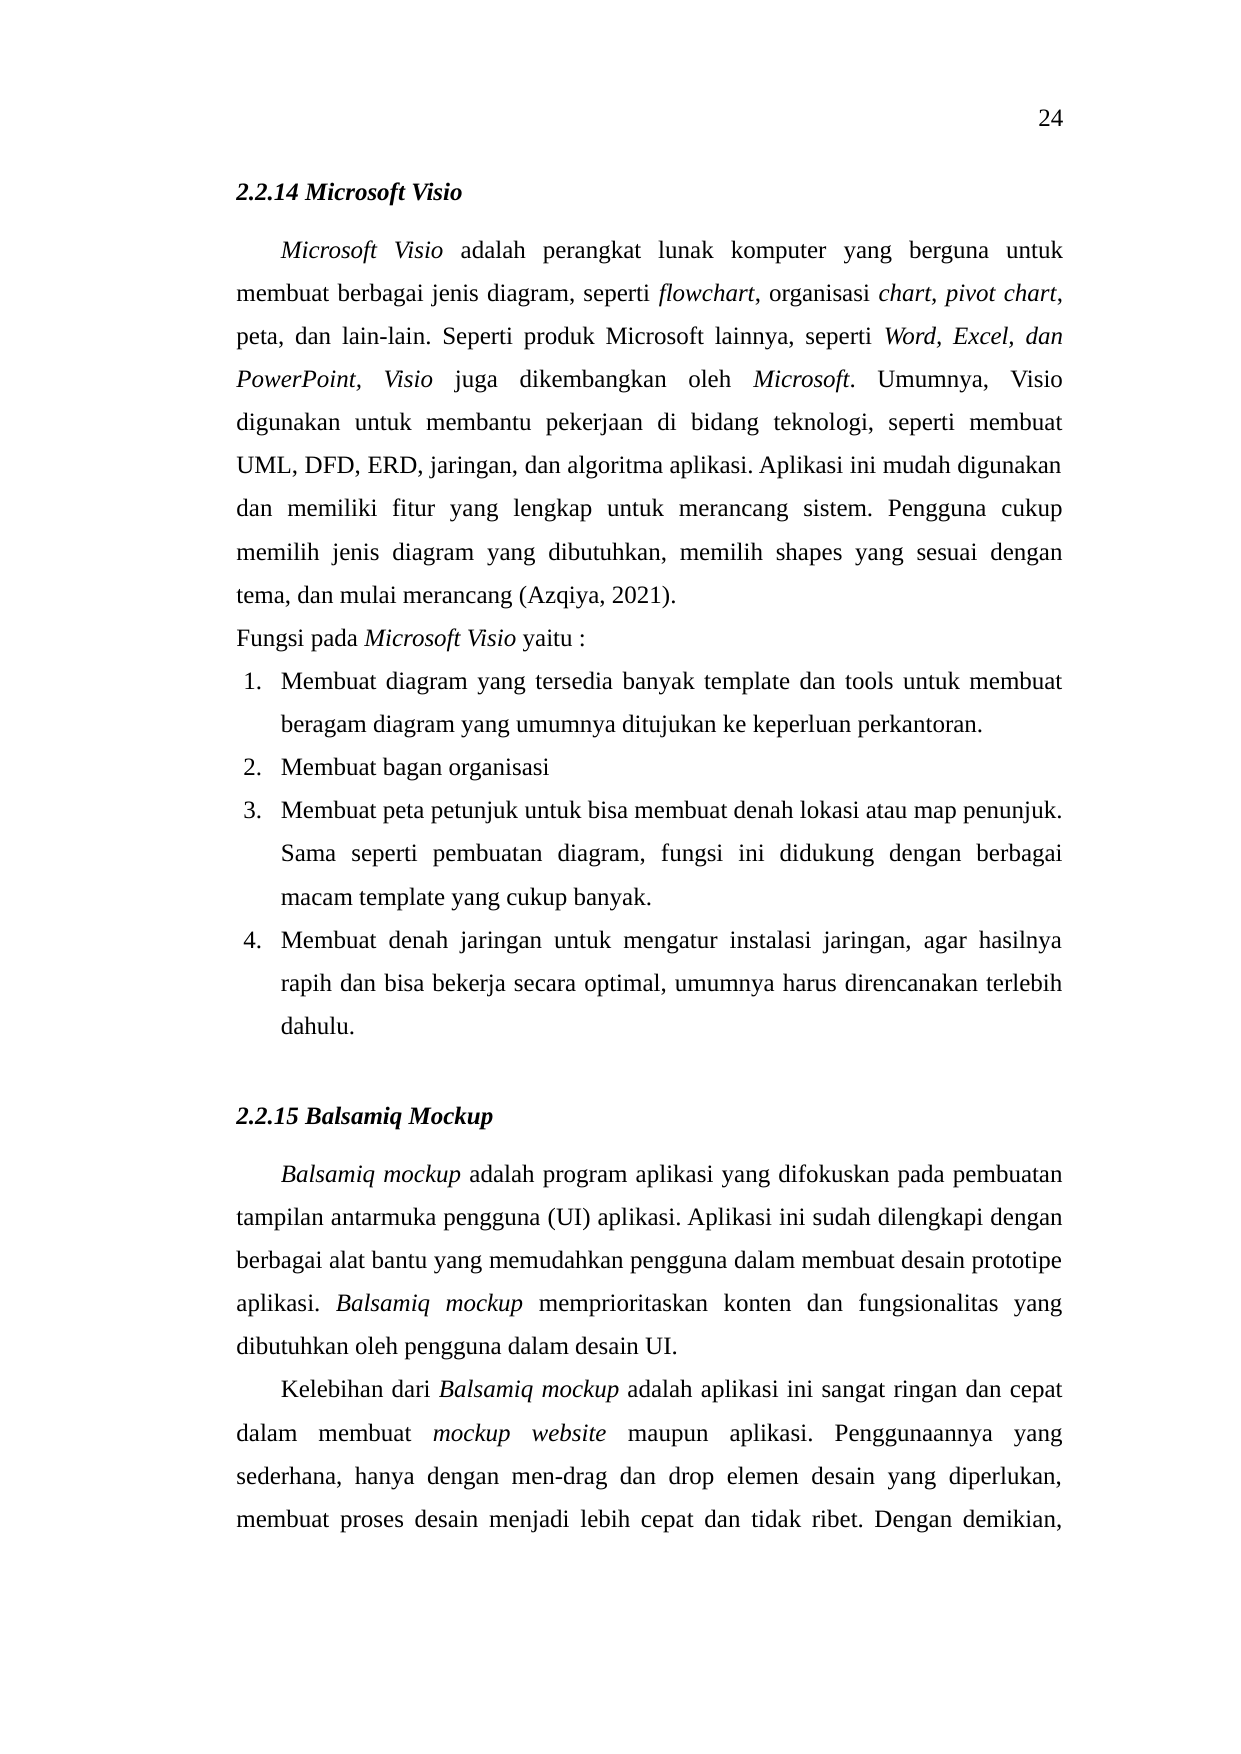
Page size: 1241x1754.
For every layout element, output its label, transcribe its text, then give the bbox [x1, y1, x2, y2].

text Balsamiq mockup adalah program aplikasi yang difokuskan pada pembuatan tampilan antarmuka pengguna (UI) aplikasi. Aplikasi ini sudah dilengkapi dengan berbagai alat bantu yang memudahkan pengguna dalam membuat desain prototipe aplikasi. Balsamiq mockup memprioritaskan konten dan fungsionalitas yang dibutuhkan oleh pengguna dalam desain UI. [236, 1159, 1063, 1360]
list Membuat peta petunjuk untuk bisa membuat denah lokasi atau map penunjuk. Sama seperti pembuatan diagram, fungsi ini didukung dengan berbagai macam template yang cukup banyak. [243, 795, 1063, 910]
list Membuat bagan organisasi [243, 752, 1063, 781]
text Fungsi pada Microsoft Visio yaitu : [236, 623, 1063, 652]
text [236, 1374, 1063, 1533]
text Microsoft Visio adalah perangkat lunak komputer yang berguna untuk membuat berbagai jenis diagram, seperti flowchart, organisasi chart, pivot chart, peta, dan lain-lain. Seperti produk Microsoft lainnya, seperti Word, Excel, dan PowerPoint, Visio juga dikembangkan oleh Microsoft. Umumnya, Visio digunakan untuk membantu pekerjaan di bidang teknologi, seperti membuat UML, DFD, ERD, jaringan, dan algoritma aplikasi. Aplikasi ini mudah digunakan dan memiliki fitur yang lengkap untuk merancang sistem. Pengguna cukup memilih jenis diagram yang dibutuhkan, memilih shapes yang sesuai dengan tema, dan mulai merancang (Azqiya, 2021). [236, 235, 1063, 608]
subtitle Balsamiq Mockup [236, 1101, 1063, 1130]
list Membuat diagram yang tersedia banyak template dan tools untuk membuat beragam diagram yang umumnya ditujukan ke keperluan perkantoran. [243, 666, 1063, 738]
list Membuat denah jaringan untuk mengatur instalasi jaringan, agar hasilnya rapih dan bisa bekerja secara optimal, umumnya harus direncanakan terlebih dahulu. [243, 925, 1063, 1040]
subtitle Microsoft Visio [236, 177, 1063, 206]
